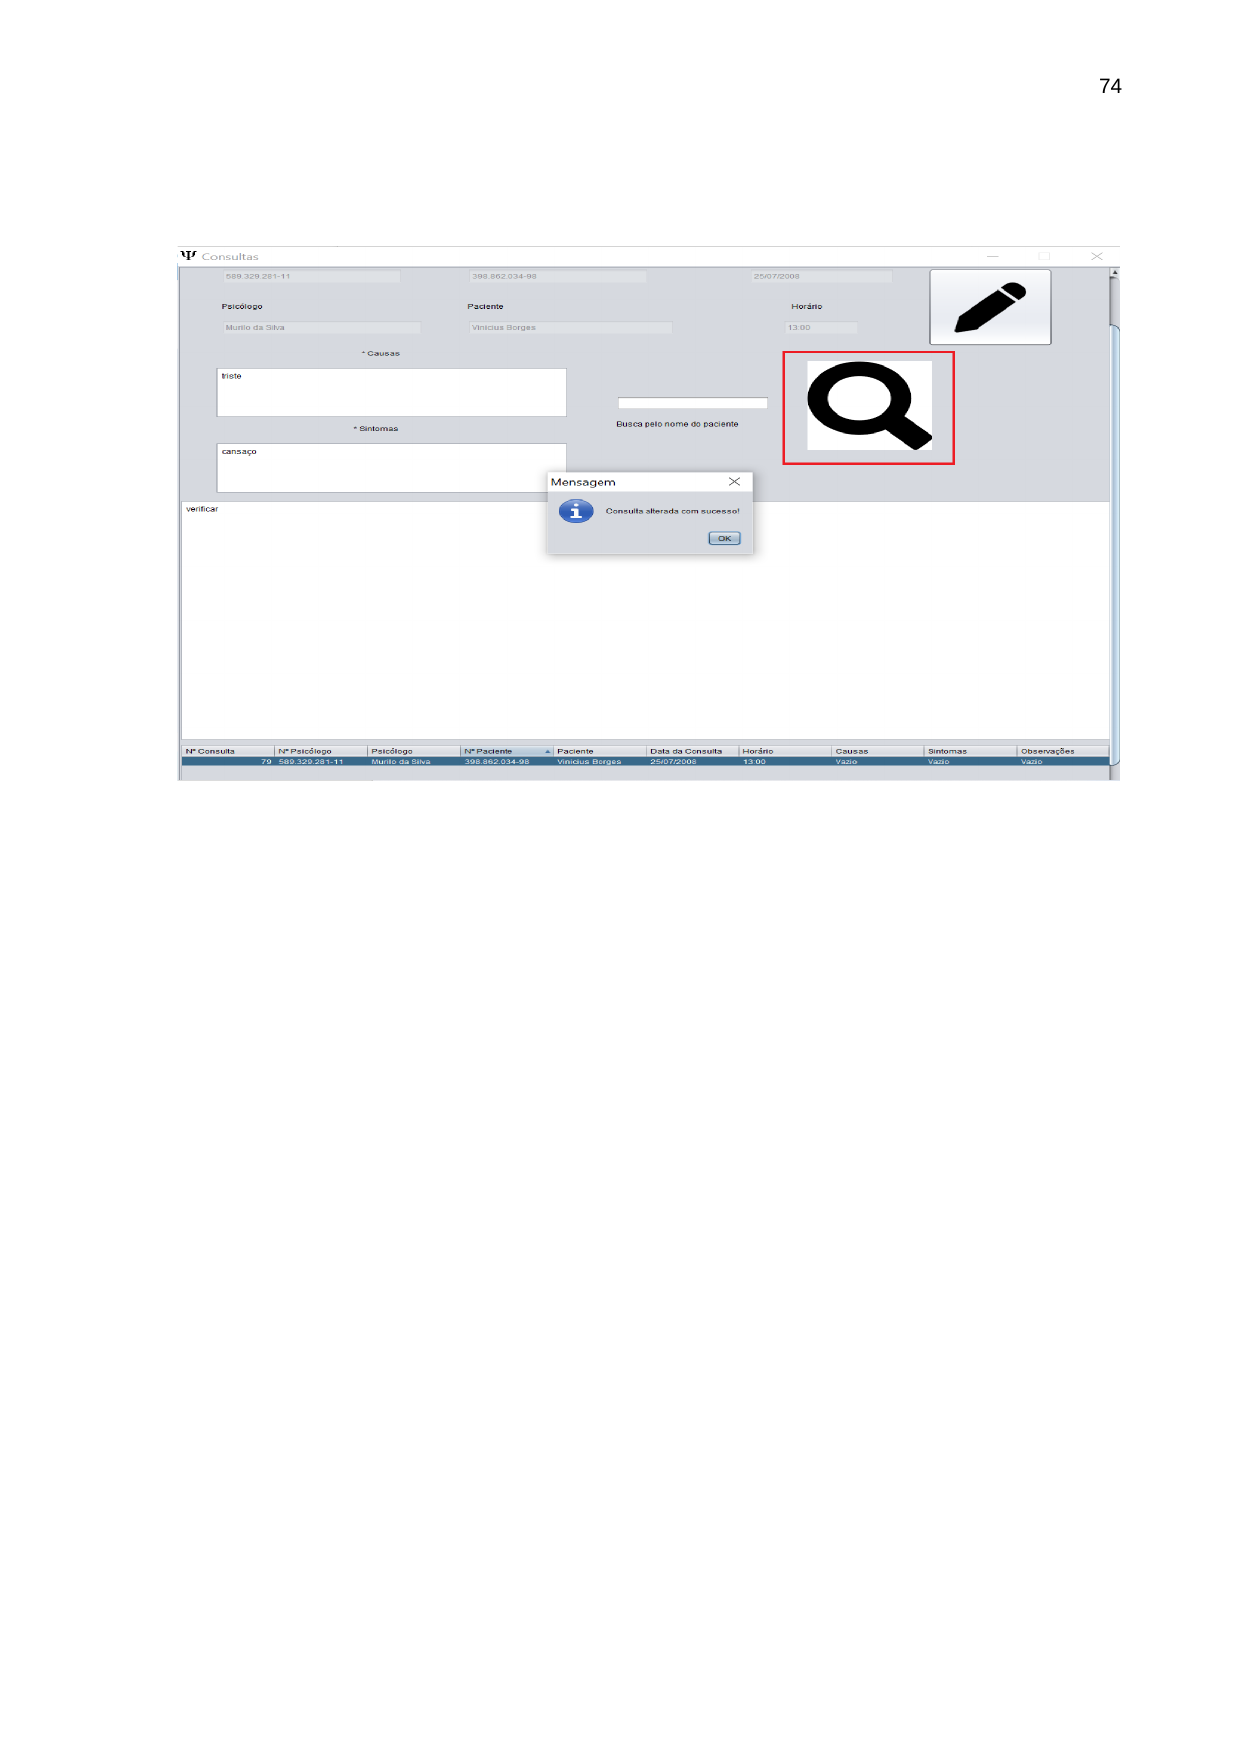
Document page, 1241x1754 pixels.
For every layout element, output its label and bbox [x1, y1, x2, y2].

picture [177, 246, 1120, 781]
